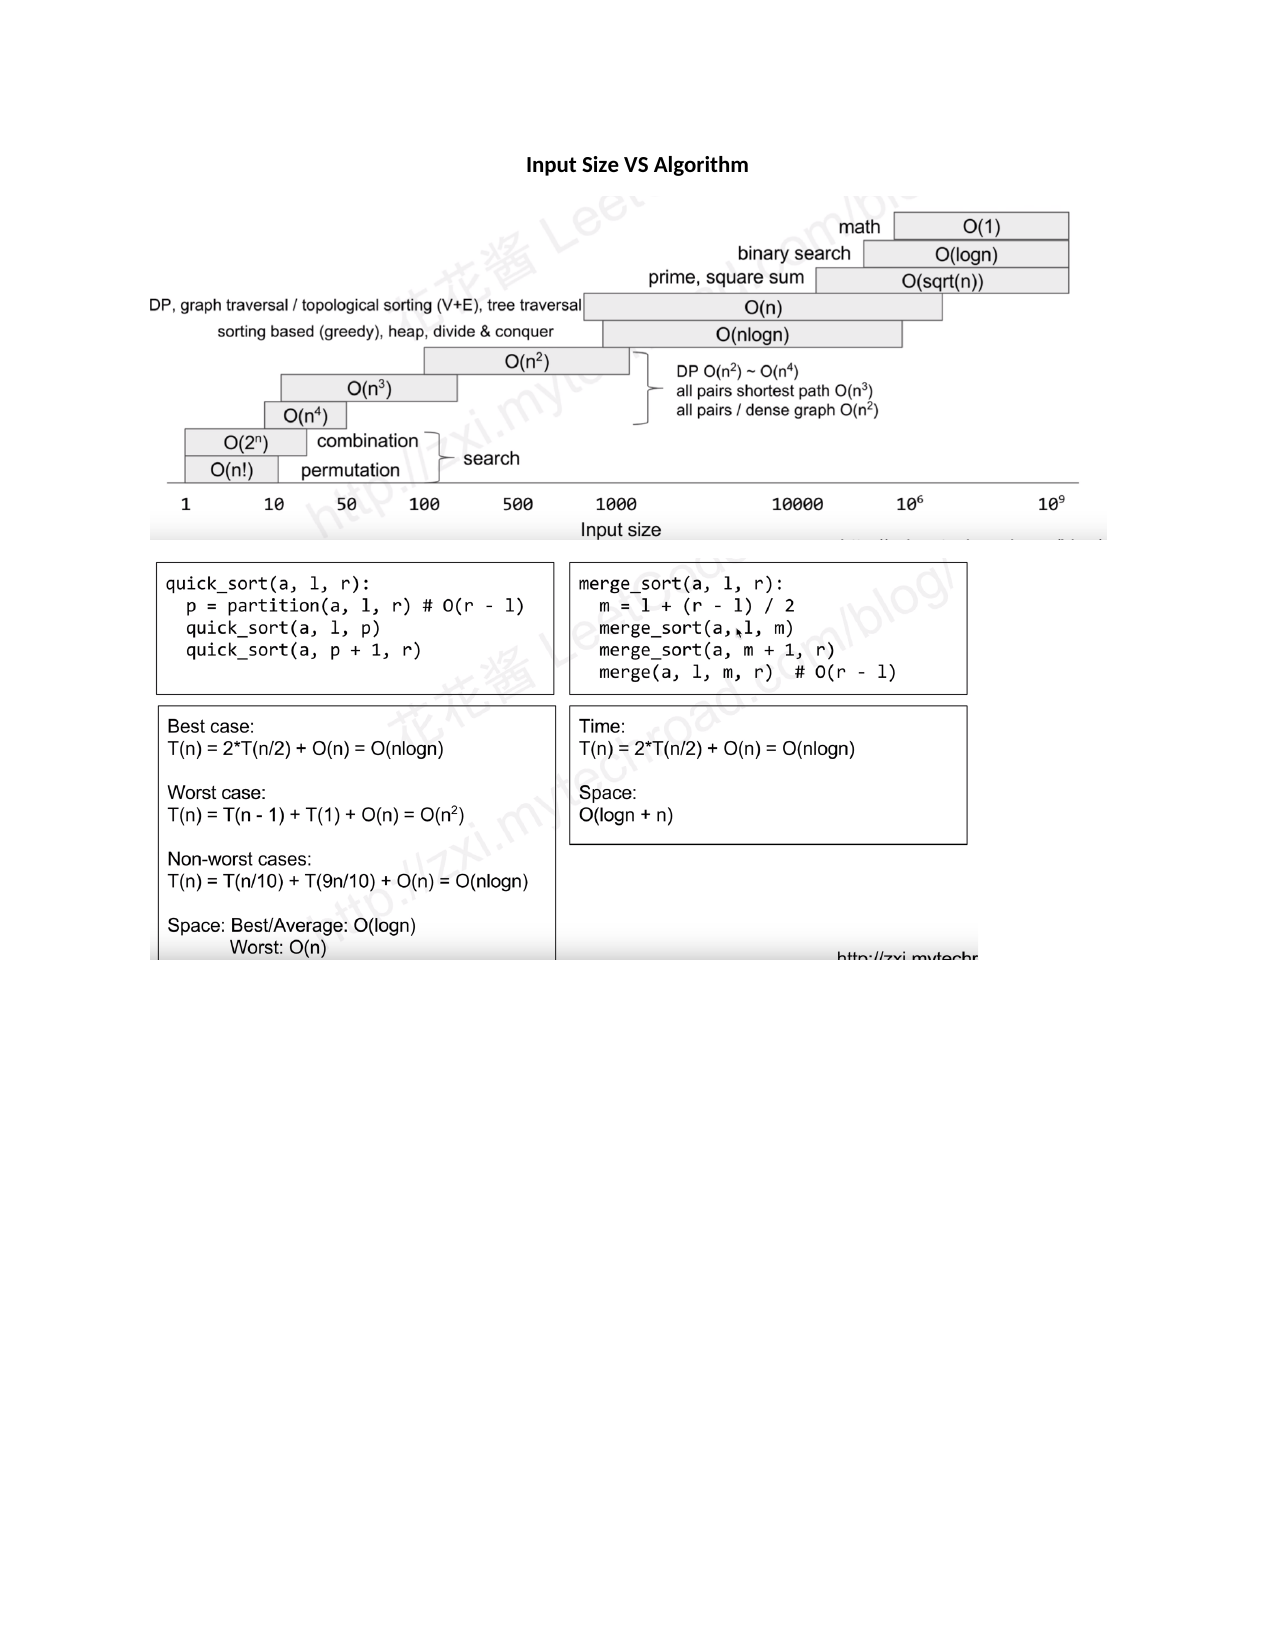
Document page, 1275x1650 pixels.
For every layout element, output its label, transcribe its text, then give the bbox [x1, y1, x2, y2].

picture [150, 558, 979, 960]
picture [150, 196, 1107, 540]
text Input Size VS Algorithm [150, 150, 1125, 178]
